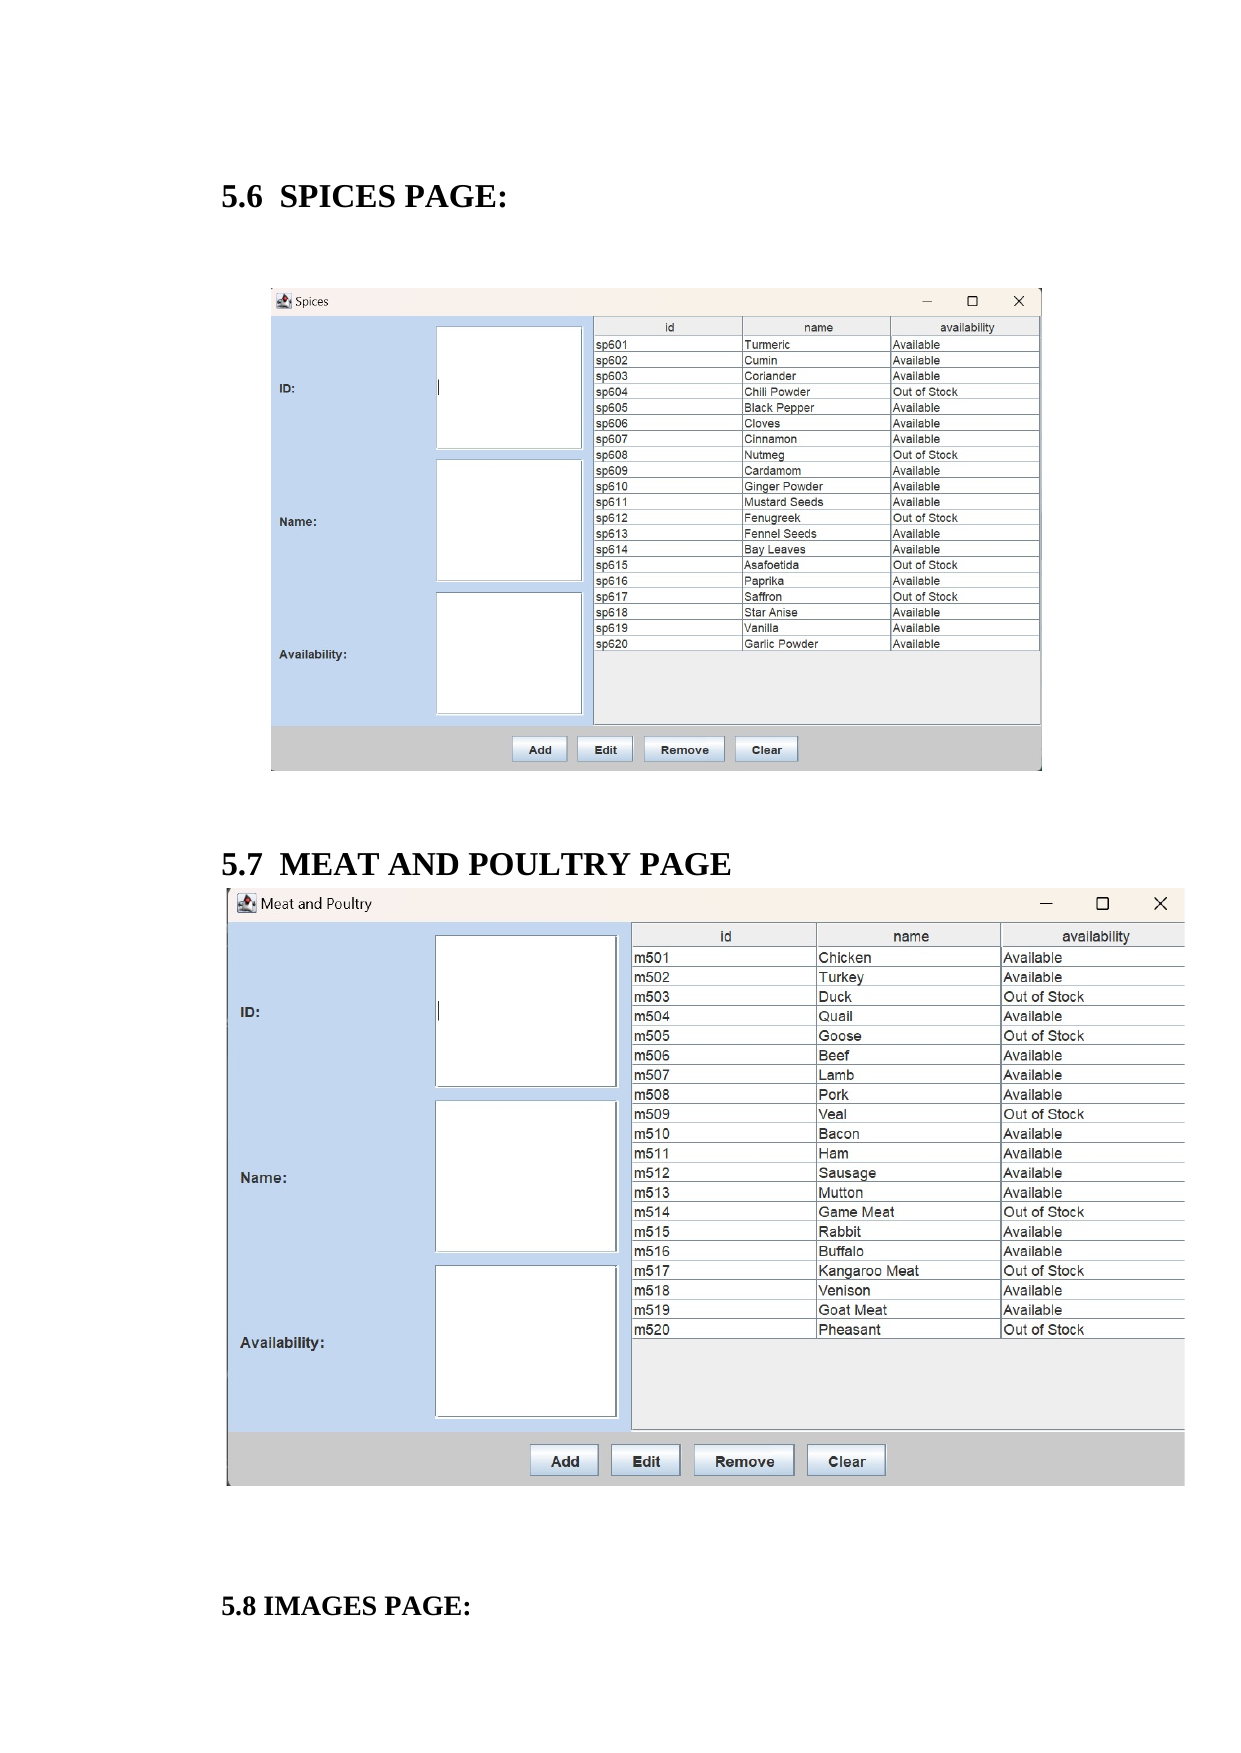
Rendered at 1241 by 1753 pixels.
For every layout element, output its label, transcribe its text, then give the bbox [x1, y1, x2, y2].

picture [271, 288, 1042, 771]
picture [226, 888, 1185, 1486]
text 5.8 IMAGES PAGE: [71, 1589, 1184, 1621]
text 5.7 MEAT AND POULTRY PAGE [189, 844, 1184, 882]
text 5.6 SPICES PAGE: [189, 176, 1184, 214]
